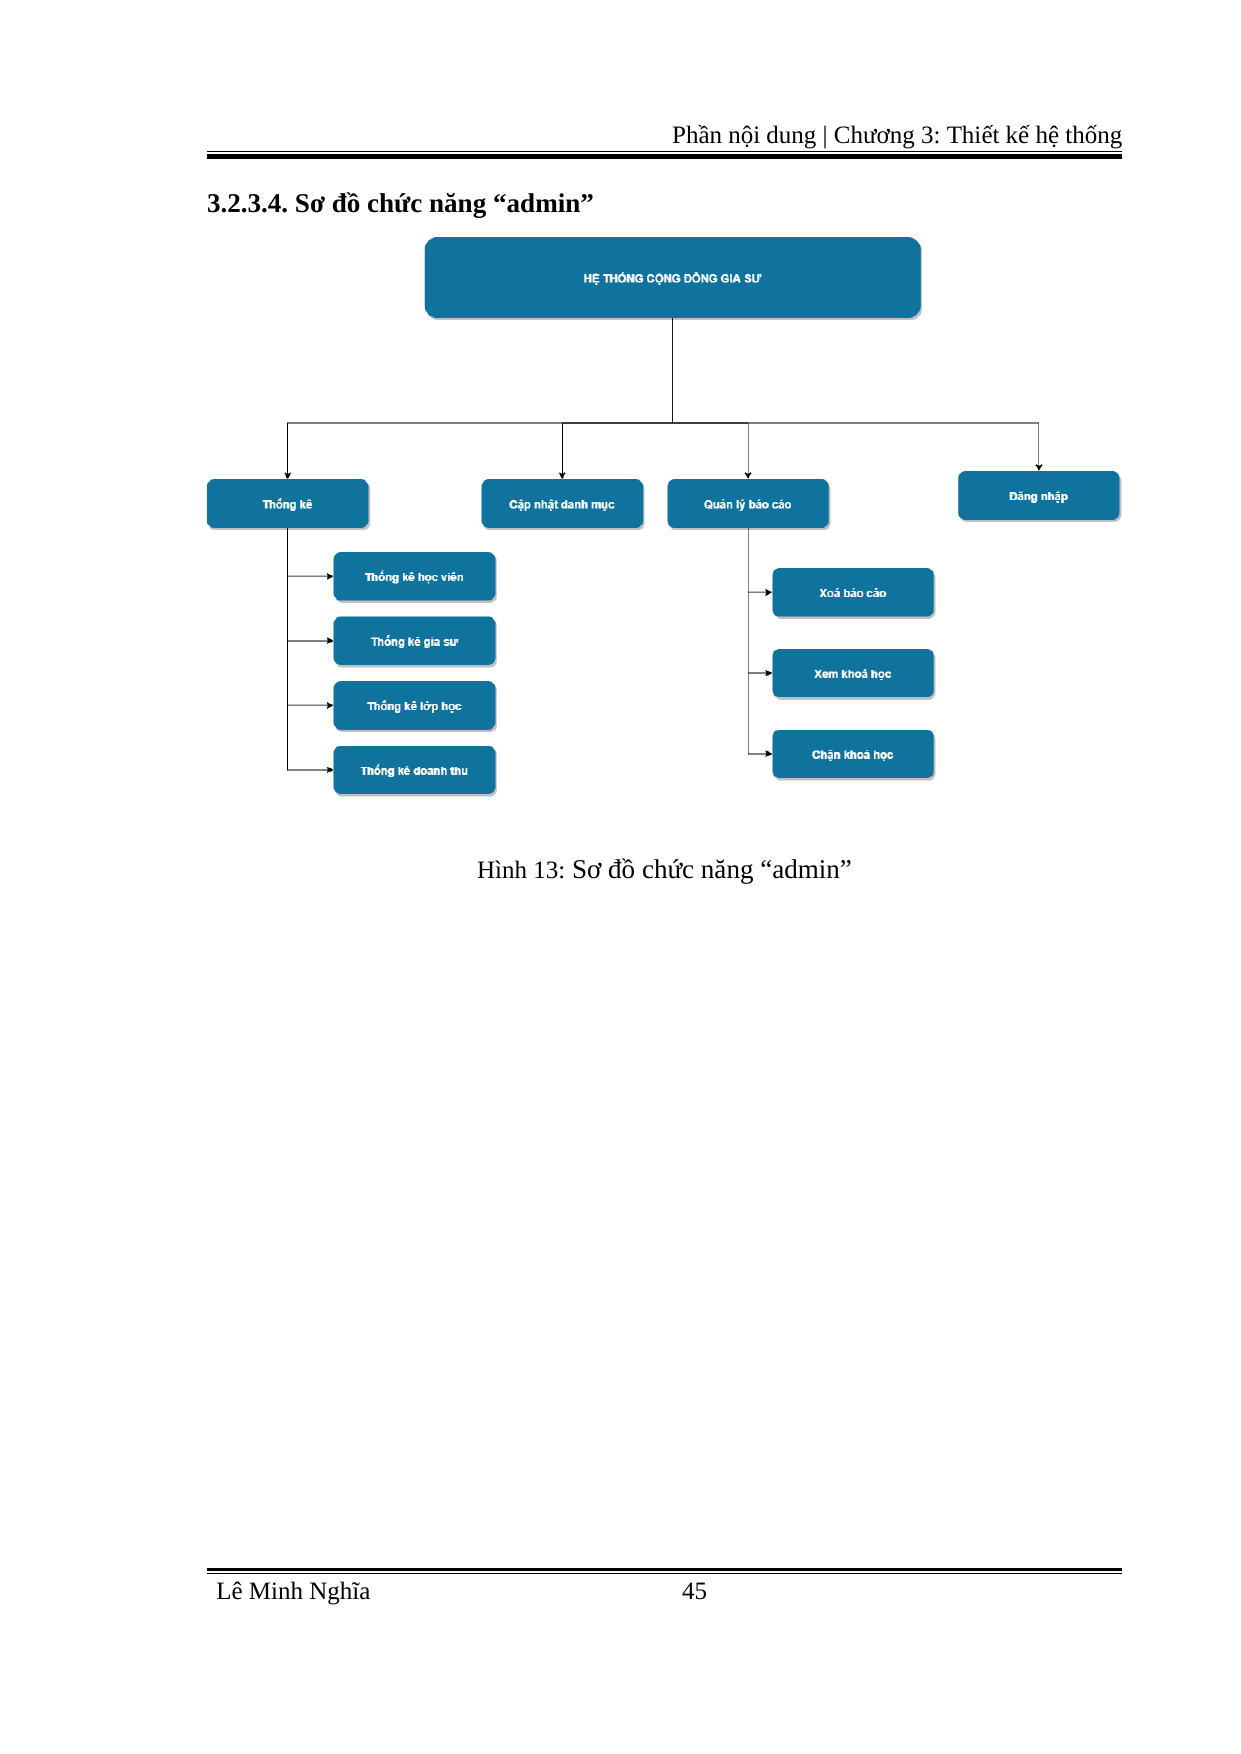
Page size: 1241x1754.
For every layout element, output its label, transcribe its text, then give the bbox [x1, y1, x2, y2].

text 3.2.3.4. Sơ đồ chức năng “admin” [207, 187, 1122, 218]
picture [206, 236, 1123, 797]
